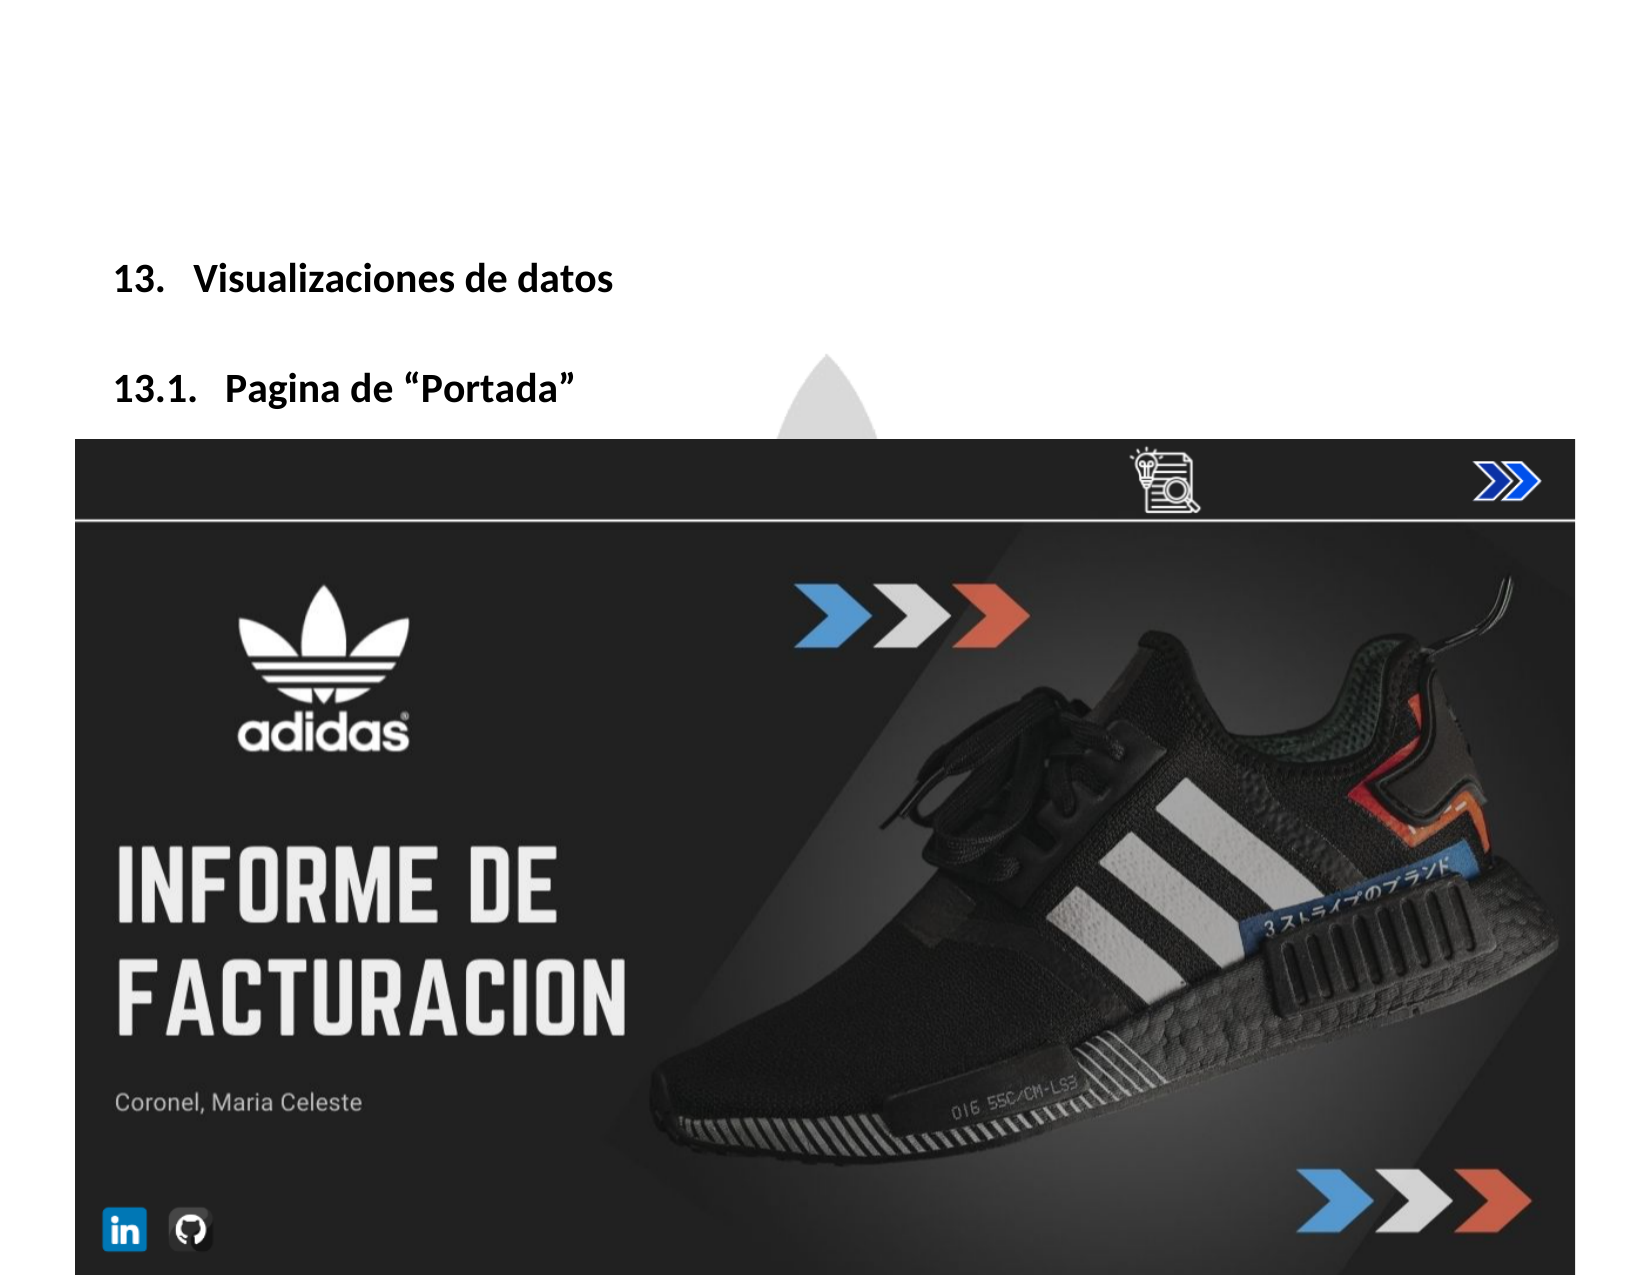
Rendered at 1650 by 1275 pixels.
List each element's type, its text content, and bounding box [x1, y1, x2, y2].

picture [75, 439, 1575, 1275]
list Visualizaciones de datos [112, 252, 1575, 303]
list Pagina de “Portada” [112, 362, 1575, 412]
